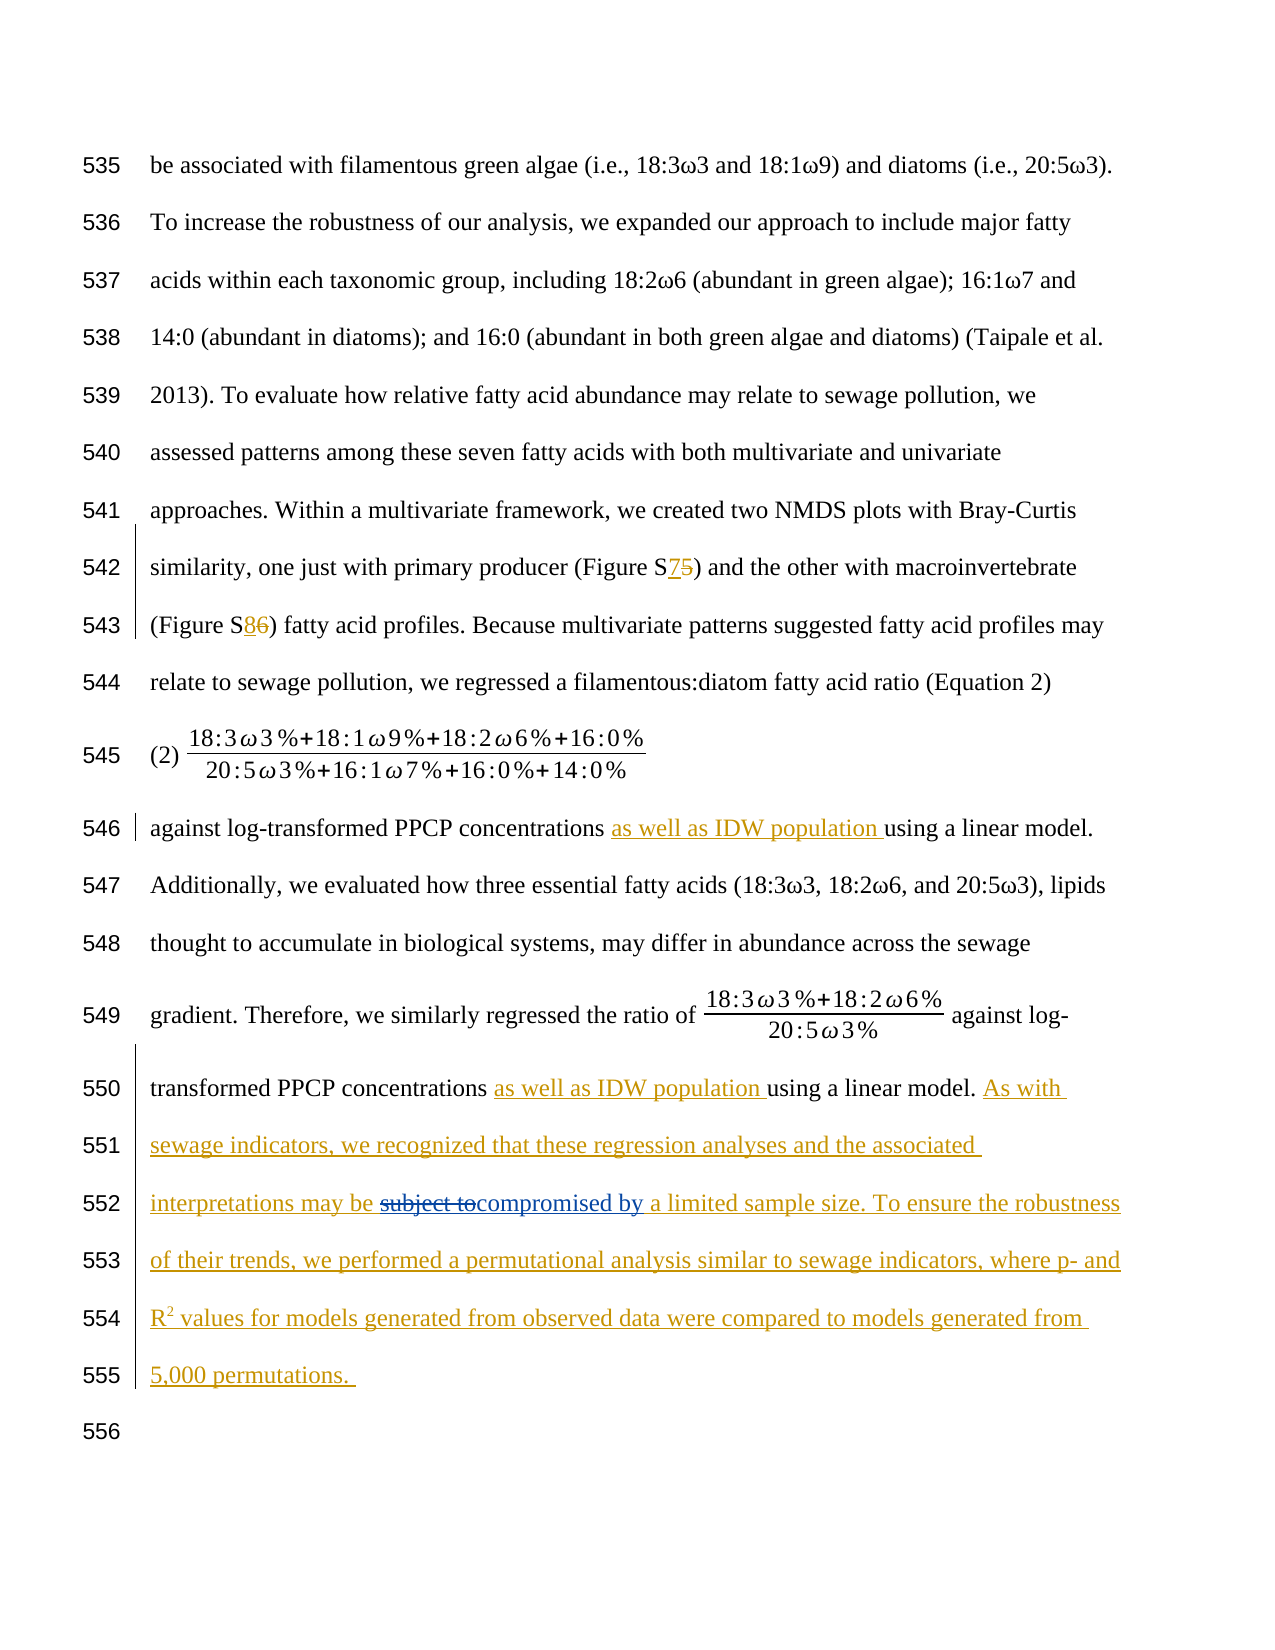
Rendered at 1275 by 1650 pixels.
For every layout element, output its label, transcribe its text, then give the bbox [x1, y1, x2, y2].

text against log-transformed PPCP concentrations using a linear model. Additionally, we evaluated how three essential fatty acids (18:3ω3, 18:2ω6, and 20:5ω3), lipids thought to accumulate in biological systems, may differ in abundance across the sewage gradient. Therefore, we similarly regressed the ratio of against log-transformed PPCP concentrations using a linear model. [150, 813, 1125, 1389]
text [150, 150, 1125, 696]
text (2) [150, 725, 1125, 784]
